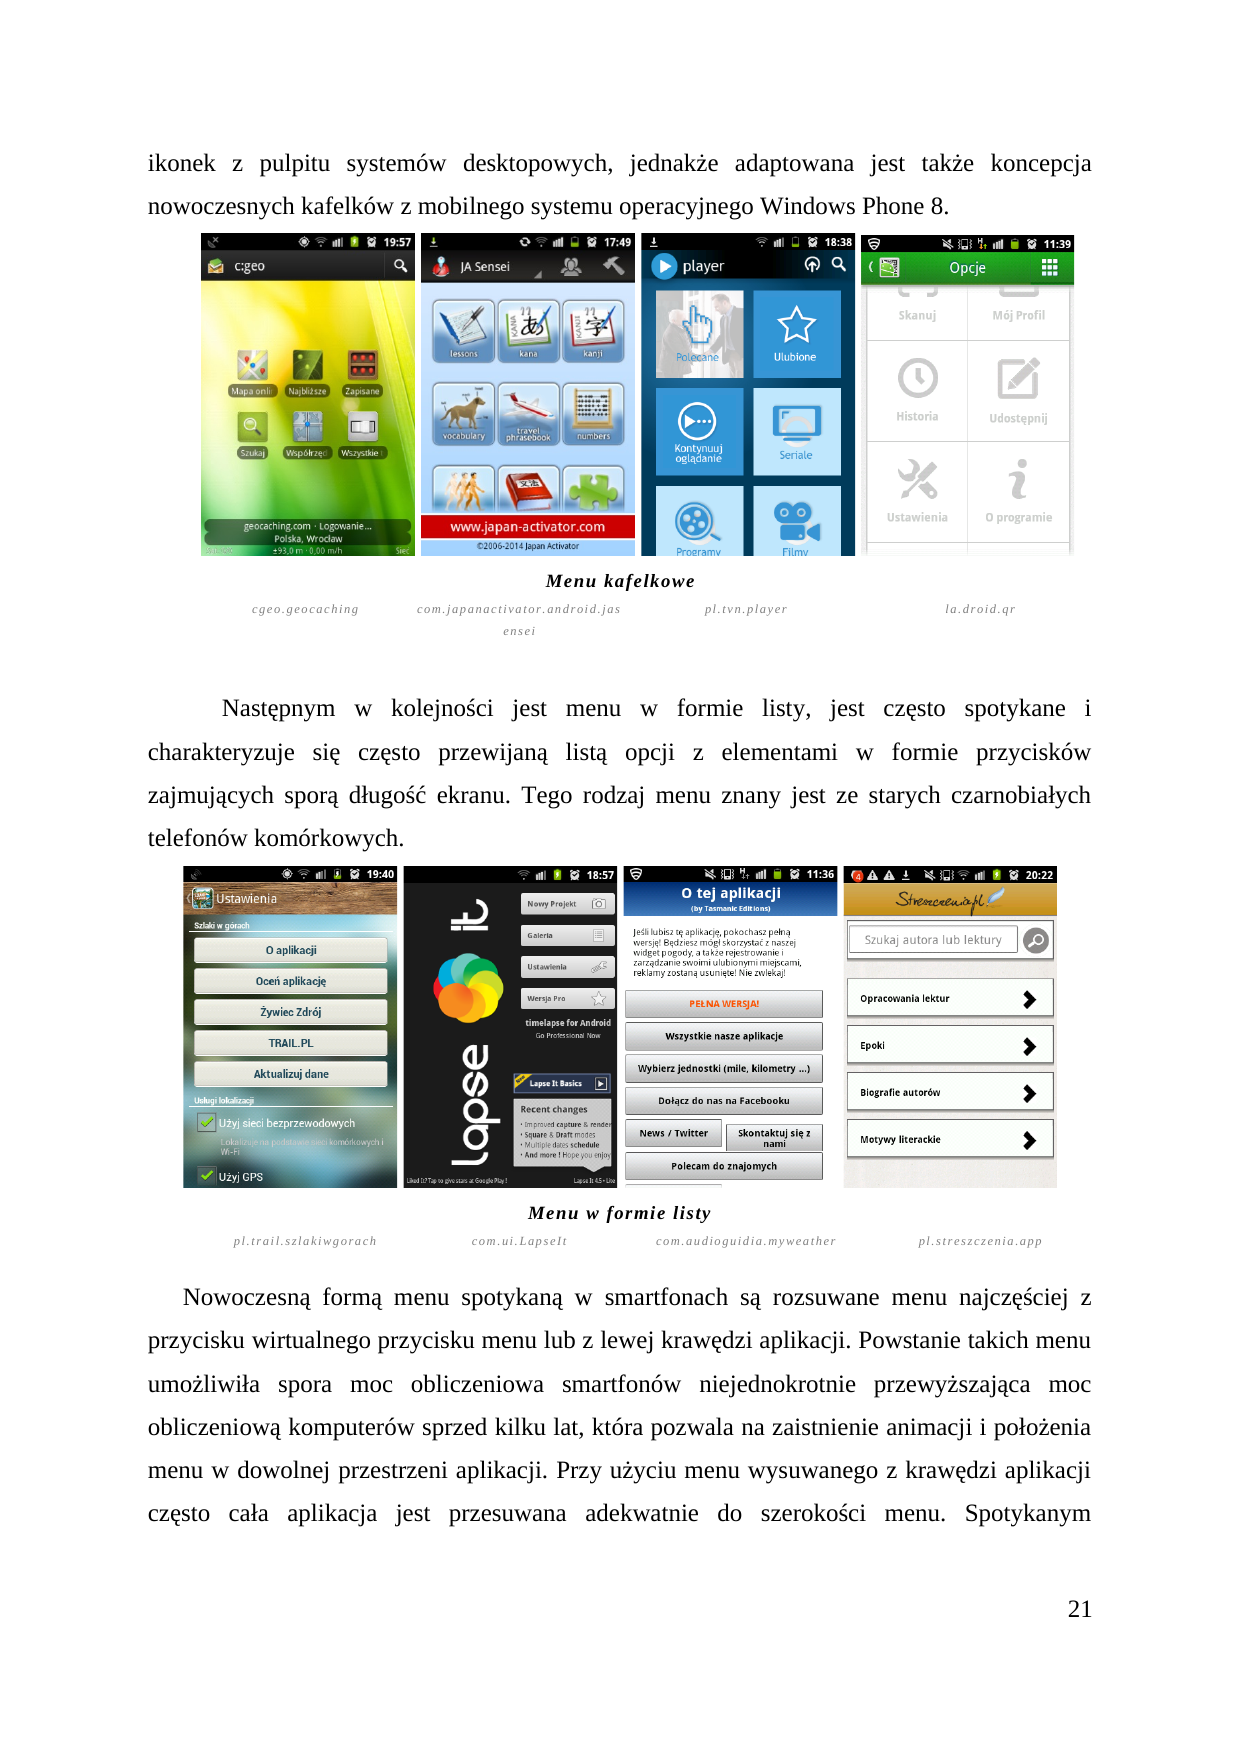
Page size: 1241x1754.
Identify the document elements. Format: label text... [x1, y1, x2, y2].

text Następnym w kolejności jest menu w formie listy, jest często spotykane i charakteryzuje się często przewijaną listą opcji z elementami w formie przycisków zajmujących sporą długość ekranu. Tego rodzaj menu znany jest ze starych czarnobiałych telefonów komórkowych. [148, 693, 1092, 852]
picture [641, 233, 855, 556]
picture [201, 233, 415, 556]
subtitle Menu kafelkowe [148, 569, 1092, 591]
table_header la.droid.qr [856, 602, 1104, 650]
picture [403, 866, 618, 1188]
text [148, 1282, 1092, 1527]
picture [623, 866, 838, 1188]
subtitle Menu w formie listy [148, 1202, 1092, 1223]
picture [183, 866, 398, 1188]
table_header cgeo.geocaching [207, 602, 403, 650]
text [148, 148, 1092, 219]
table_header pl.streszczenia.app [856, 1234, 1104, 1282]
picture [861, 235, 1075, 556]
table_header pl.trail.szlakiwgorach [207, 1234, 403, 1282]
picture [421, 233, 635, 556]
table_header com.ui.LapseIt [403, 1234, 635, 1282]
table_header pl.tvn.player [635, 602, 856, 650]
table_header com.audioguidia.myweather [635, 1234, 856, 1282]
table_header com.japanactivator.android.jasensei [403, 602, 635, 650]
picture [843, 866, 1057, 1188]
